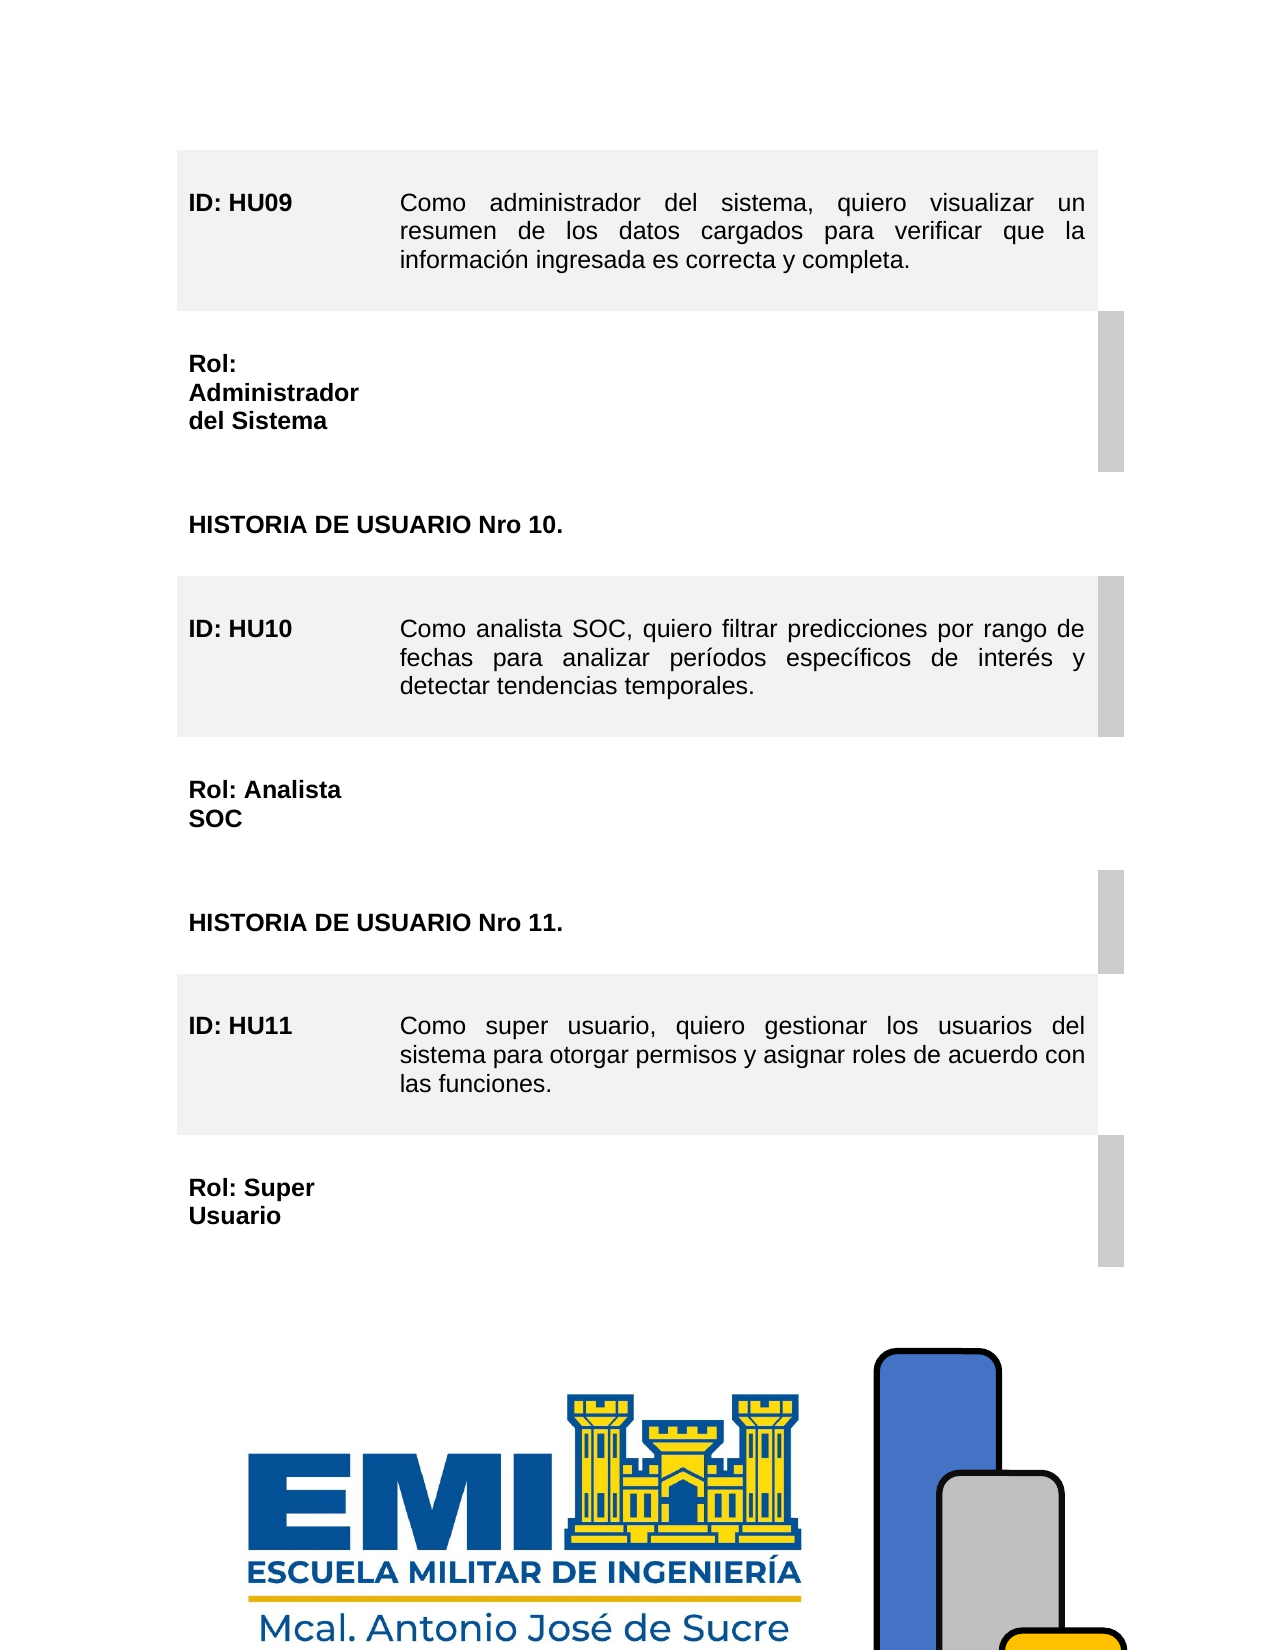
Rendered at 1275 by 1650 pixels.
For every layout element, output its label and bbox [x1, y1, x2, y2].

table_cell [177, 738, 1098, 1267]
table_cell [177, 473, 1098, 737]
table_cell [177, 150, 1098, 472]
picture [244, 1390, 805, 1650]
